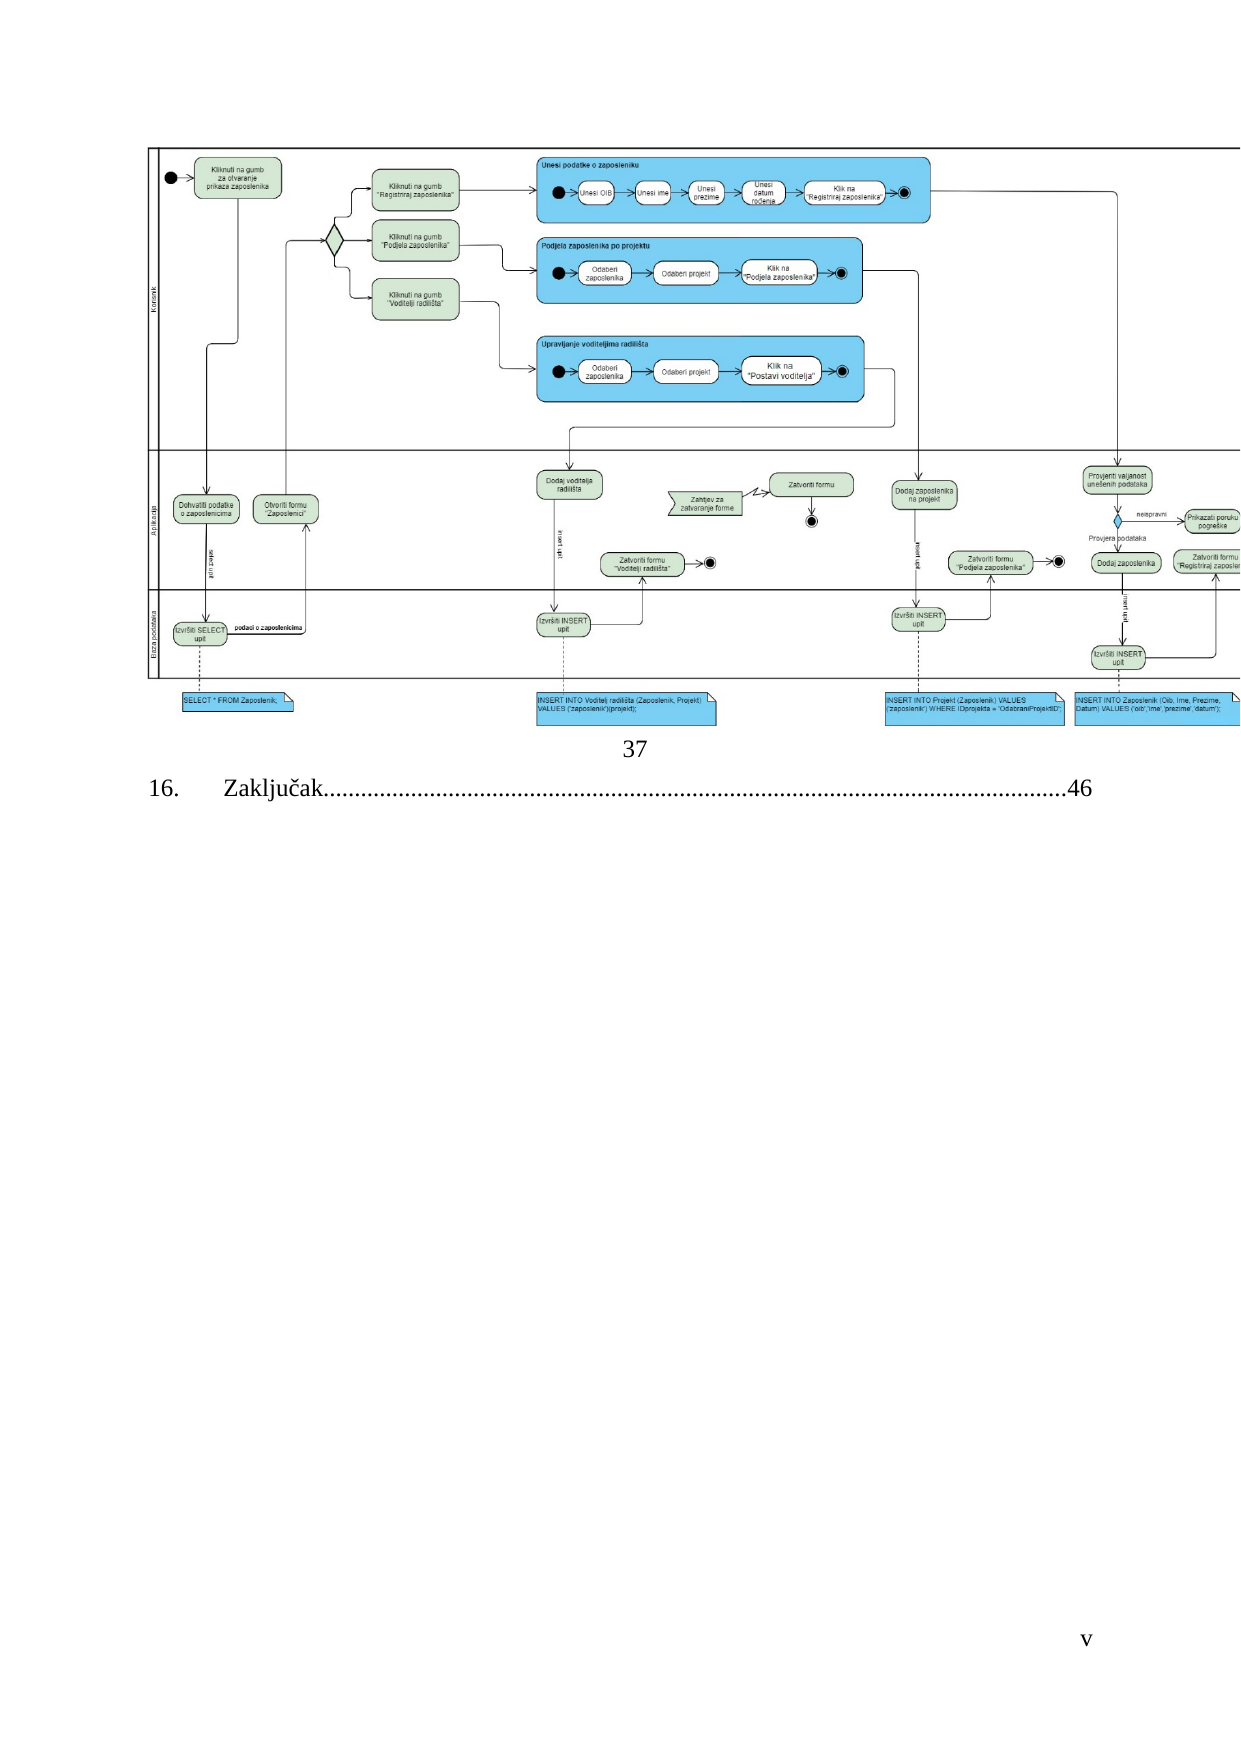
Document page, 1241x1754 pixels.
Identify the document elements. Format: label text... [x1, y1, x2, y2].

text 16. Zaključak 46 [148, 773, 1093, 802]
picture [147, 147, 1241, 734]
text 37 [148, 734, 1093, 763]
